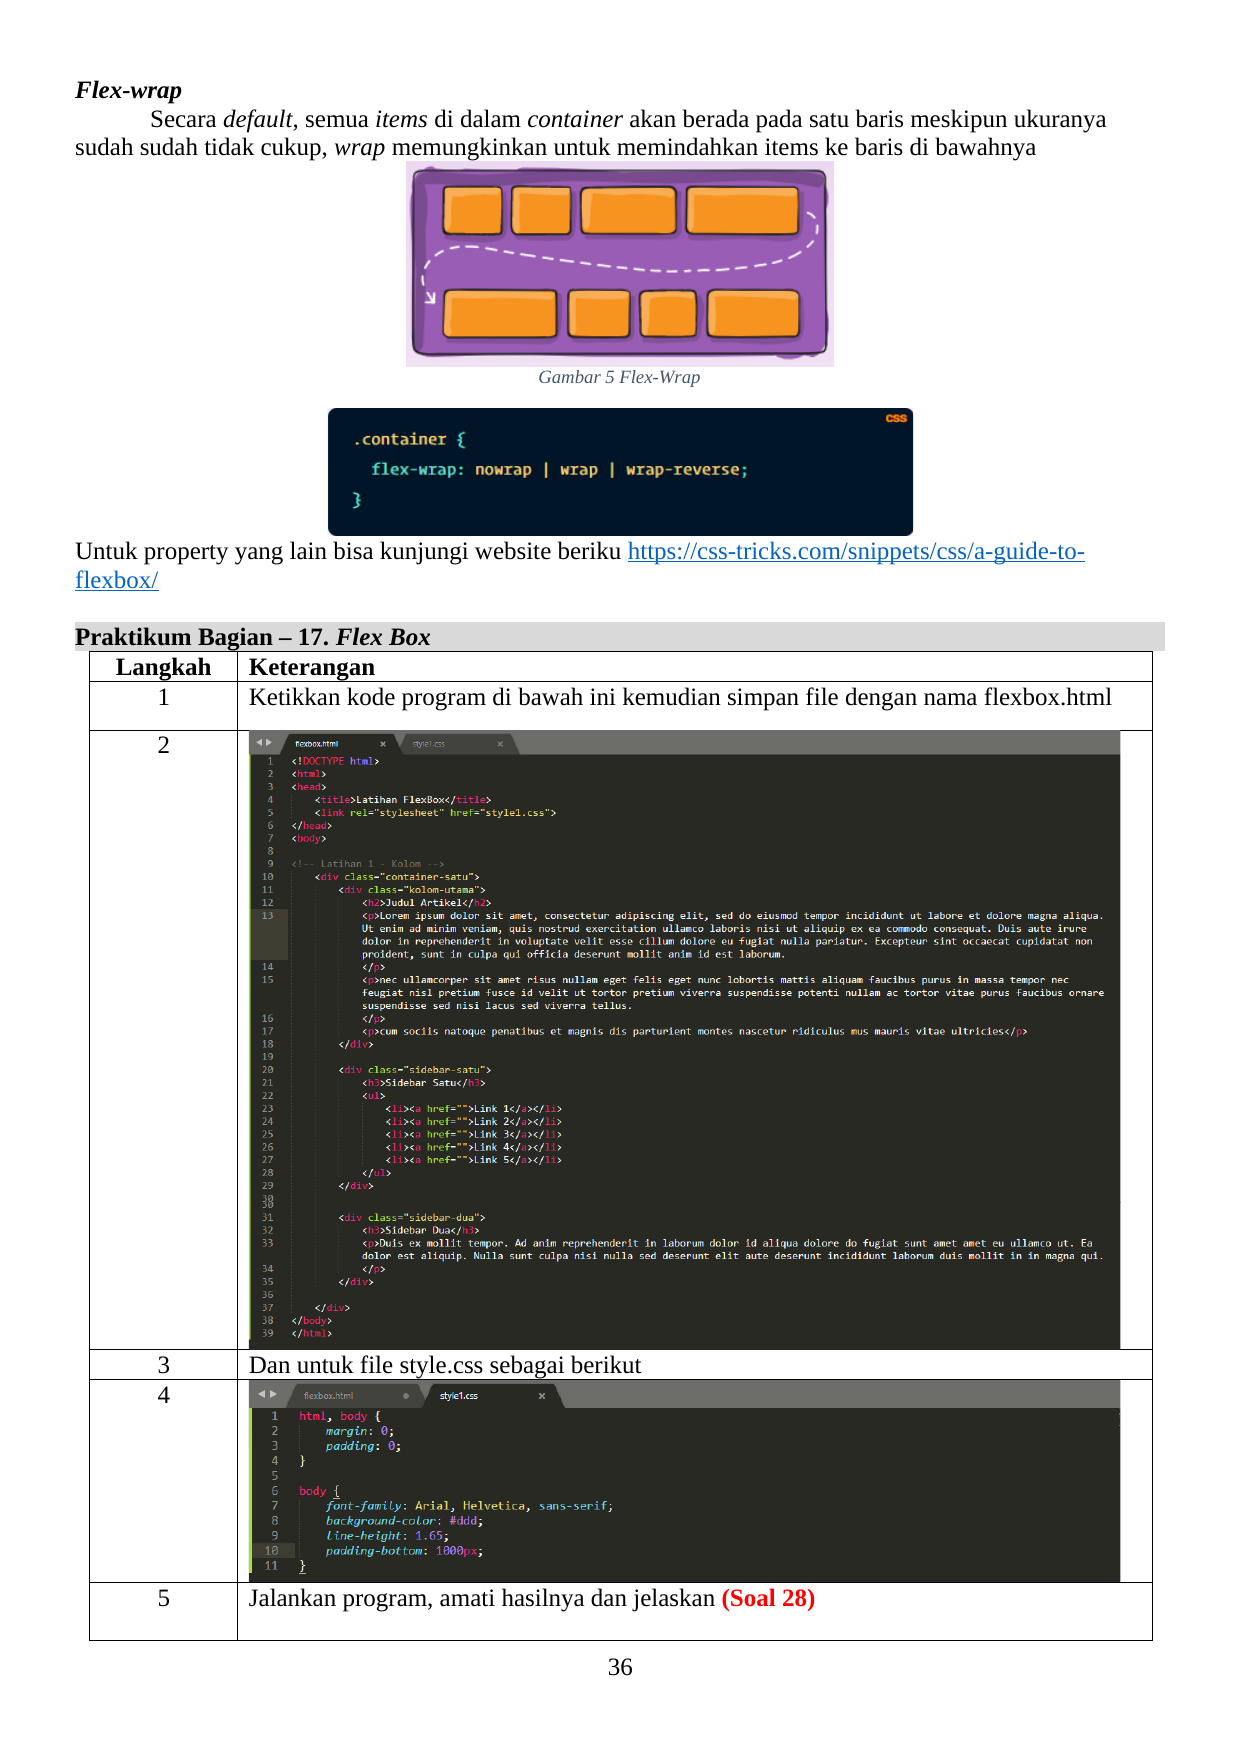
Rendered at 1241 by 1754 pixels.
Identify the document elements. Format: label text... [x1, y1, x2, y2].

text Untuk property yang lain bisa kunjungi website beriku https://css-tricks.com/snippets/css/a-guide-to-flexbox/ [75, 536, 1165, 593]
table_header Keterangan [238, 652, 1152, 681]
table_header Langkah [90, 652, 237, 681]
text Praktikum Bagian – 17. Flex Box [75, 622, 1165, 651]
table_cell 5 [90, 1583, 237, 1640]
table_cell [238, 1583, 1152, 1640]
text Flex-wrap [75, 75, 1165, 104]
table_cell Dan untuk file style.css sebagai berikut [238, 1350, 1152, 1379]
table_cell [1121, 1380, 1152, 1582]
picture [248, 1380, 1121, 1582]
text Gambar 5 Flex-Wrap [75, 366, 1165, 388]
table_cell Ketikkan kode program di bawah ini kemudian simpan file dengan nama flexbox.html [238, 682, 1152, 729]
table_cell [238, 1380, 248, 1582]
text Secara default, semua items di dalam container akan berada pada satu baris meskipun ukuranya sudah sudah tidak cukup, wrap memungkinkan untuk memindahkan items ke baris di bawahnya [75, 104, 1165, 161]
table_cell [1121, 731, 1152, 1349]
picture [327, 408, 914, 536]
picture [248, 730, 1121, 1350]
table_cell 1 [90, 682, 237, 729]
table_cell 2 [90, 731, 237, 1349]
table_cell 3 [90, 1350, 237, 1379]
table_cell 4 [90, 1380, 237, 1582]
picture [406, 161, 835, 367]
table_cell [238, 731, 248, 1349]
